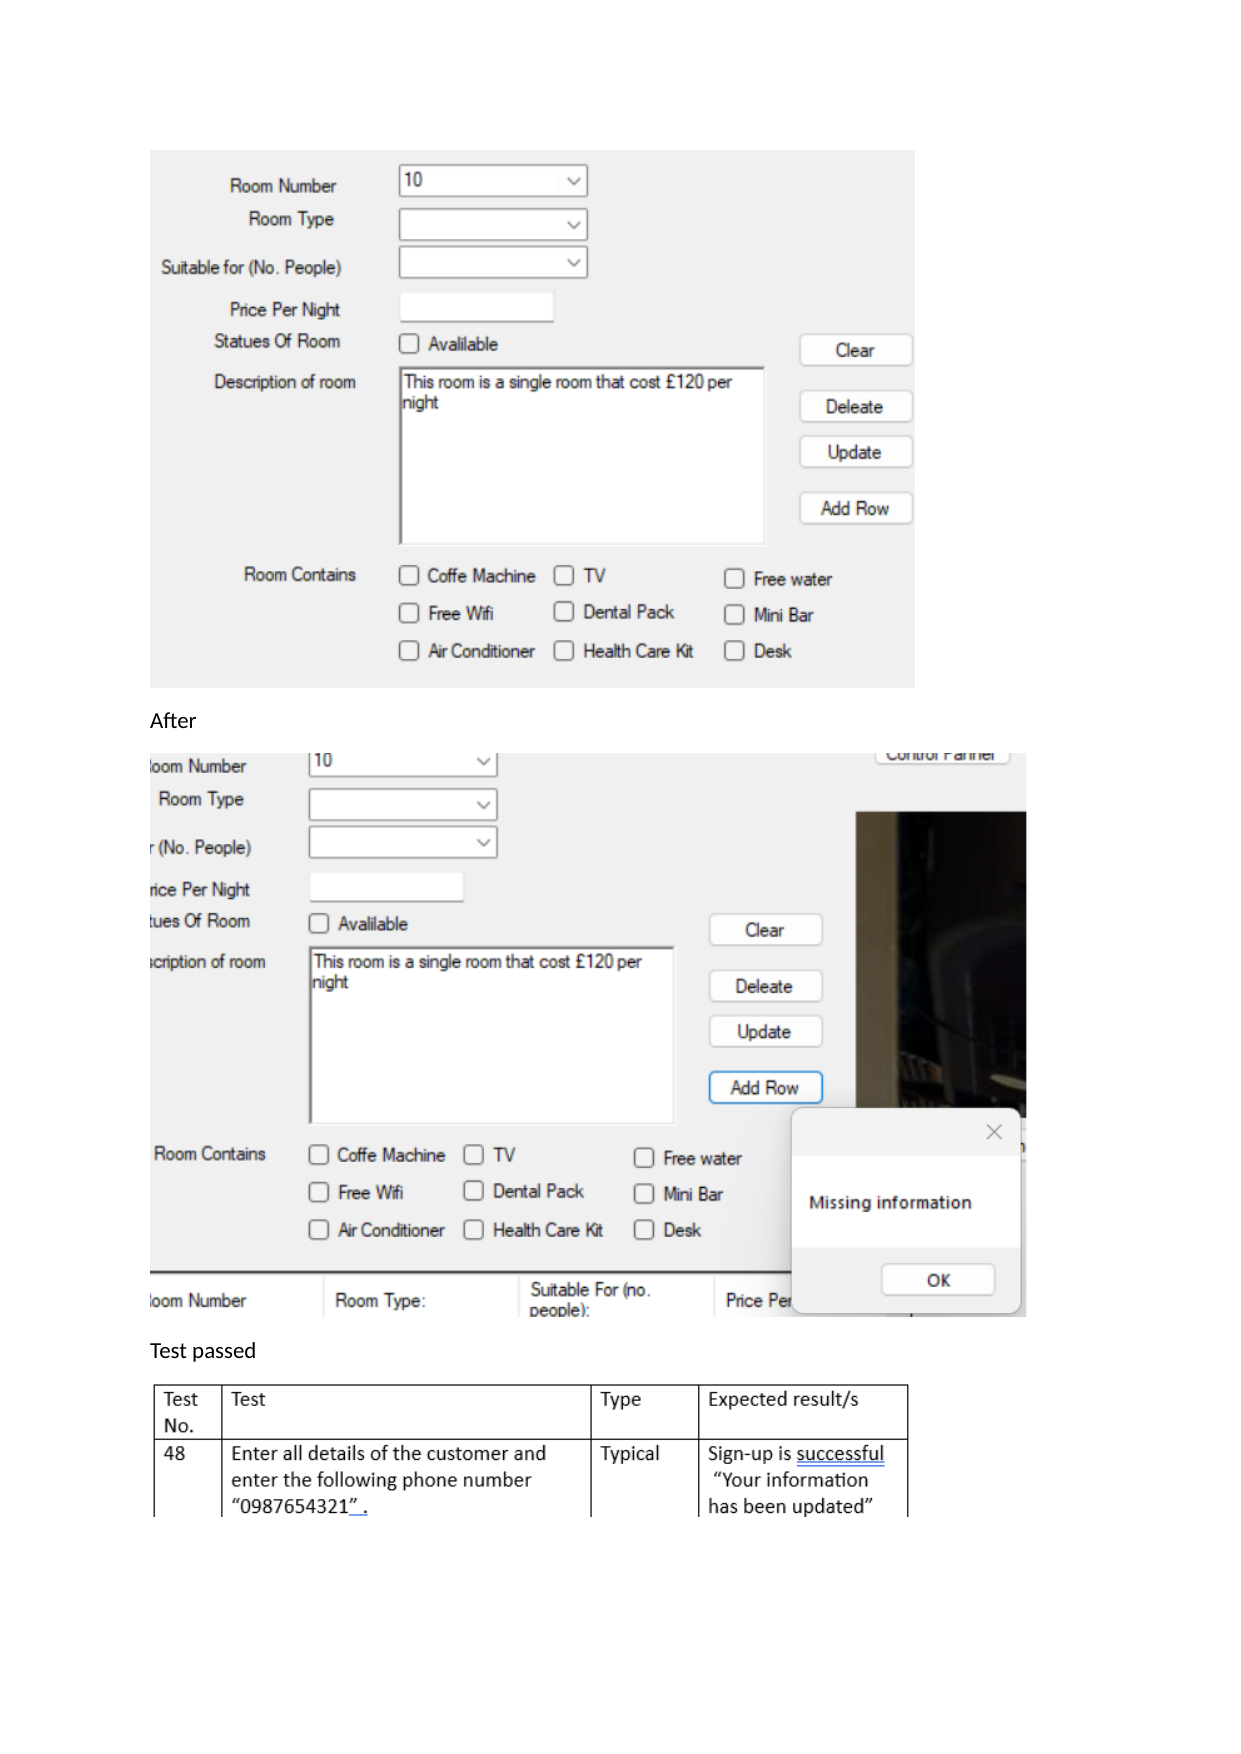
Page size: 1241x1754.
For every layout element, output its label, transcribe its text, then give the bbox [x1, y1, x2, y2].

picture [150, 1382, 911, 1517]
picture [150, 753, 1027, 1317]
text Test passed [150, 1336, 1090, 1364]
text After [150, 706, 1090, 734]
picture [150, 150, 915, 688]
